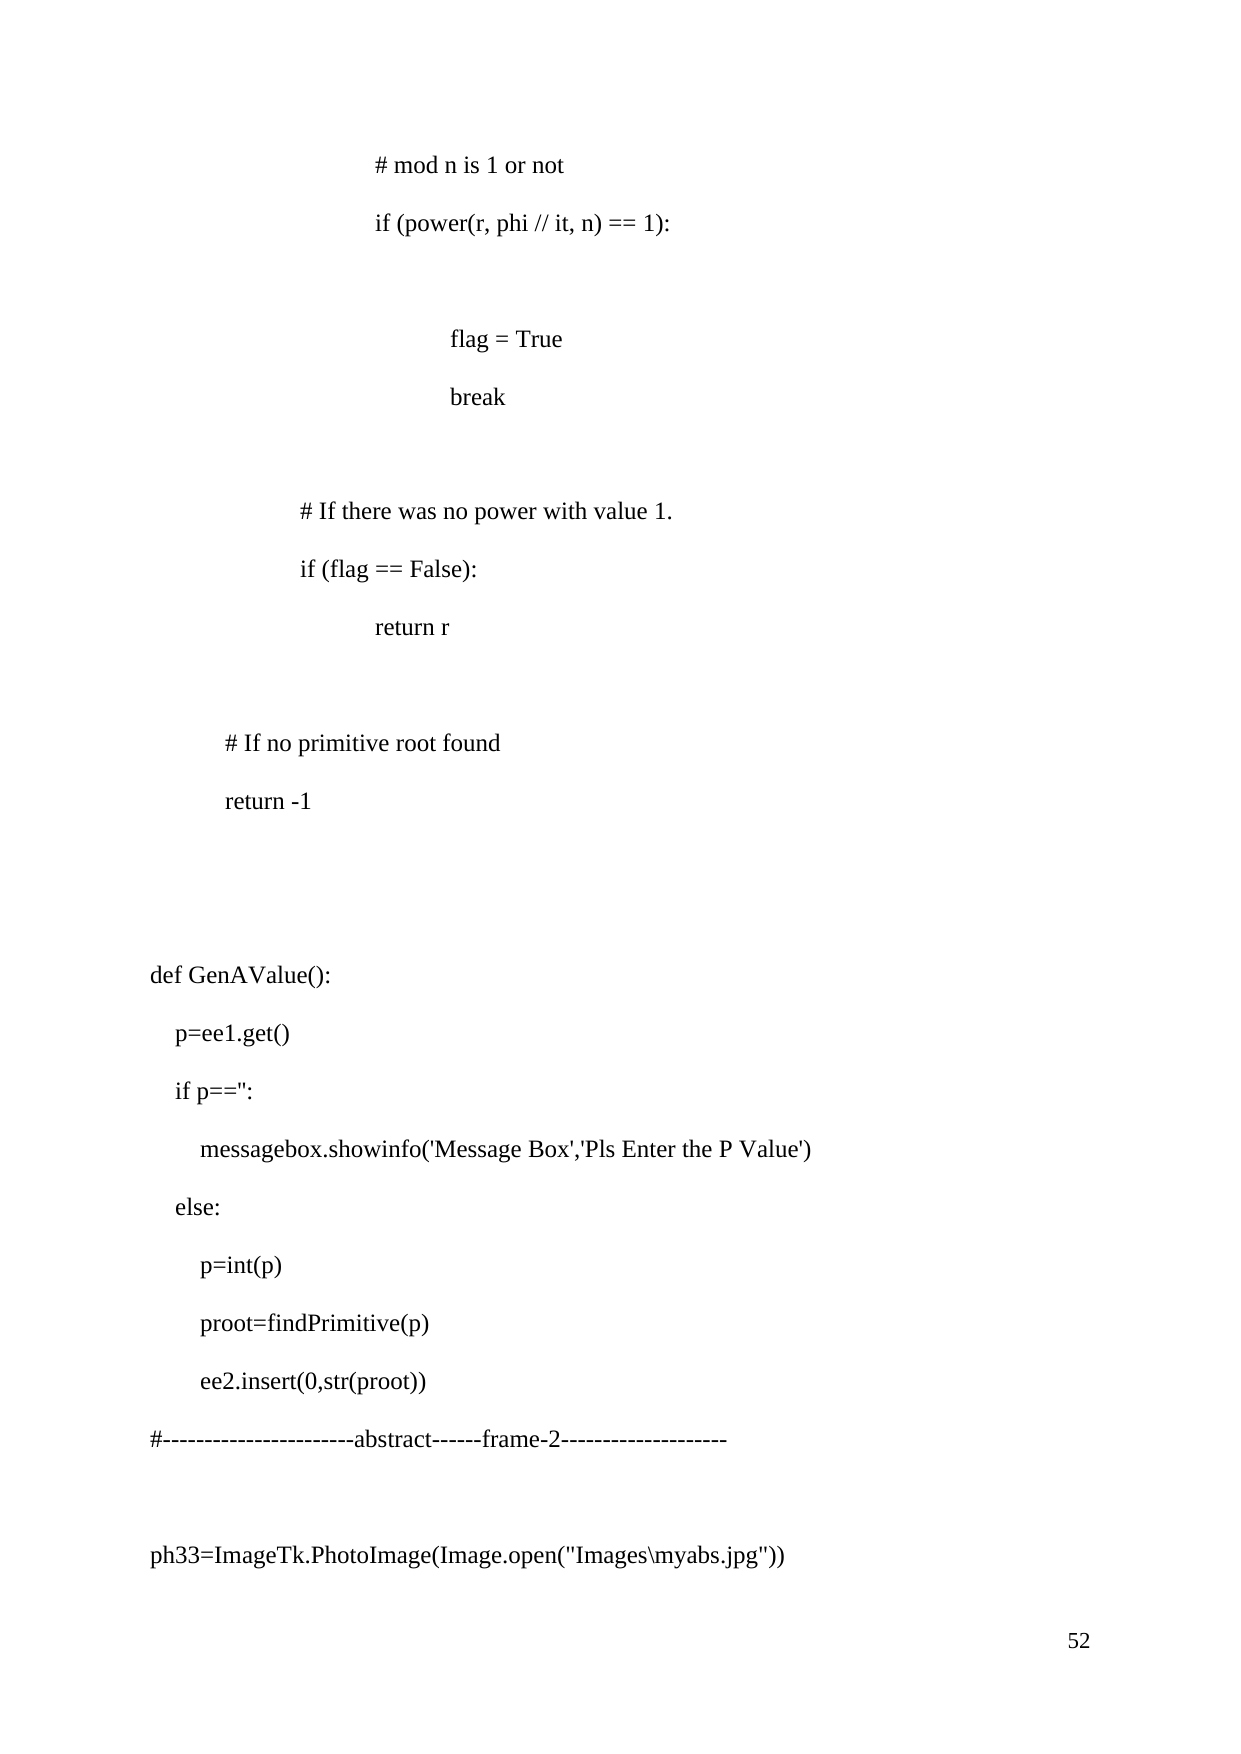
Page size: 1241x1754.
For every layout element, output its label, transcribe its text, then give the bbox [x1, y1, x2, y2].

text ph33=ImageTk.PhotoImage(Image.open("Images\myabs.jpg")) [150, 1540, 1090, 1569]
text return -1 [150, 786, 1090, 814]
text # If no primitive root found [150, 728, 1090, 757]
text def GenAValue(): [150, 960, 1090, 989]
text else: [150, 1192, 1090, 1221]
text return r [150, 612, 1090, 641]
text messagebox.showinfo('Message Box','Pls Enter the P Value') [150, 1134, 1090, 1163]
text proot=findPrimitive(p) [150, 1308, 1090, 1337]
text # mod n is 1 or not [150, 150, 1090, 179]
text if p=='': [150, 1076, 1090, 1105]
text ee2.insert(0,str(proot)) [150, 1366, 1090, 1395]
text if (flag == False): [150, 554, 1090, 582]
text flag = True [150, 324, 1090, 353]
text # If there was no power with value 1. [150, 496, 1090, 524]
text p=int(p) [150, 1250, 1090, 1279]
text p=ee1.get() [150, 1018, 1090, 1047]
text break [150, 382, 1090, 411]
text if (power(r, phi // it, n) == 1): [150, 208, 1090, 237]
text #-----------------------abstract------frame-2-------------------- [150, 1424, 1090, 1453]
